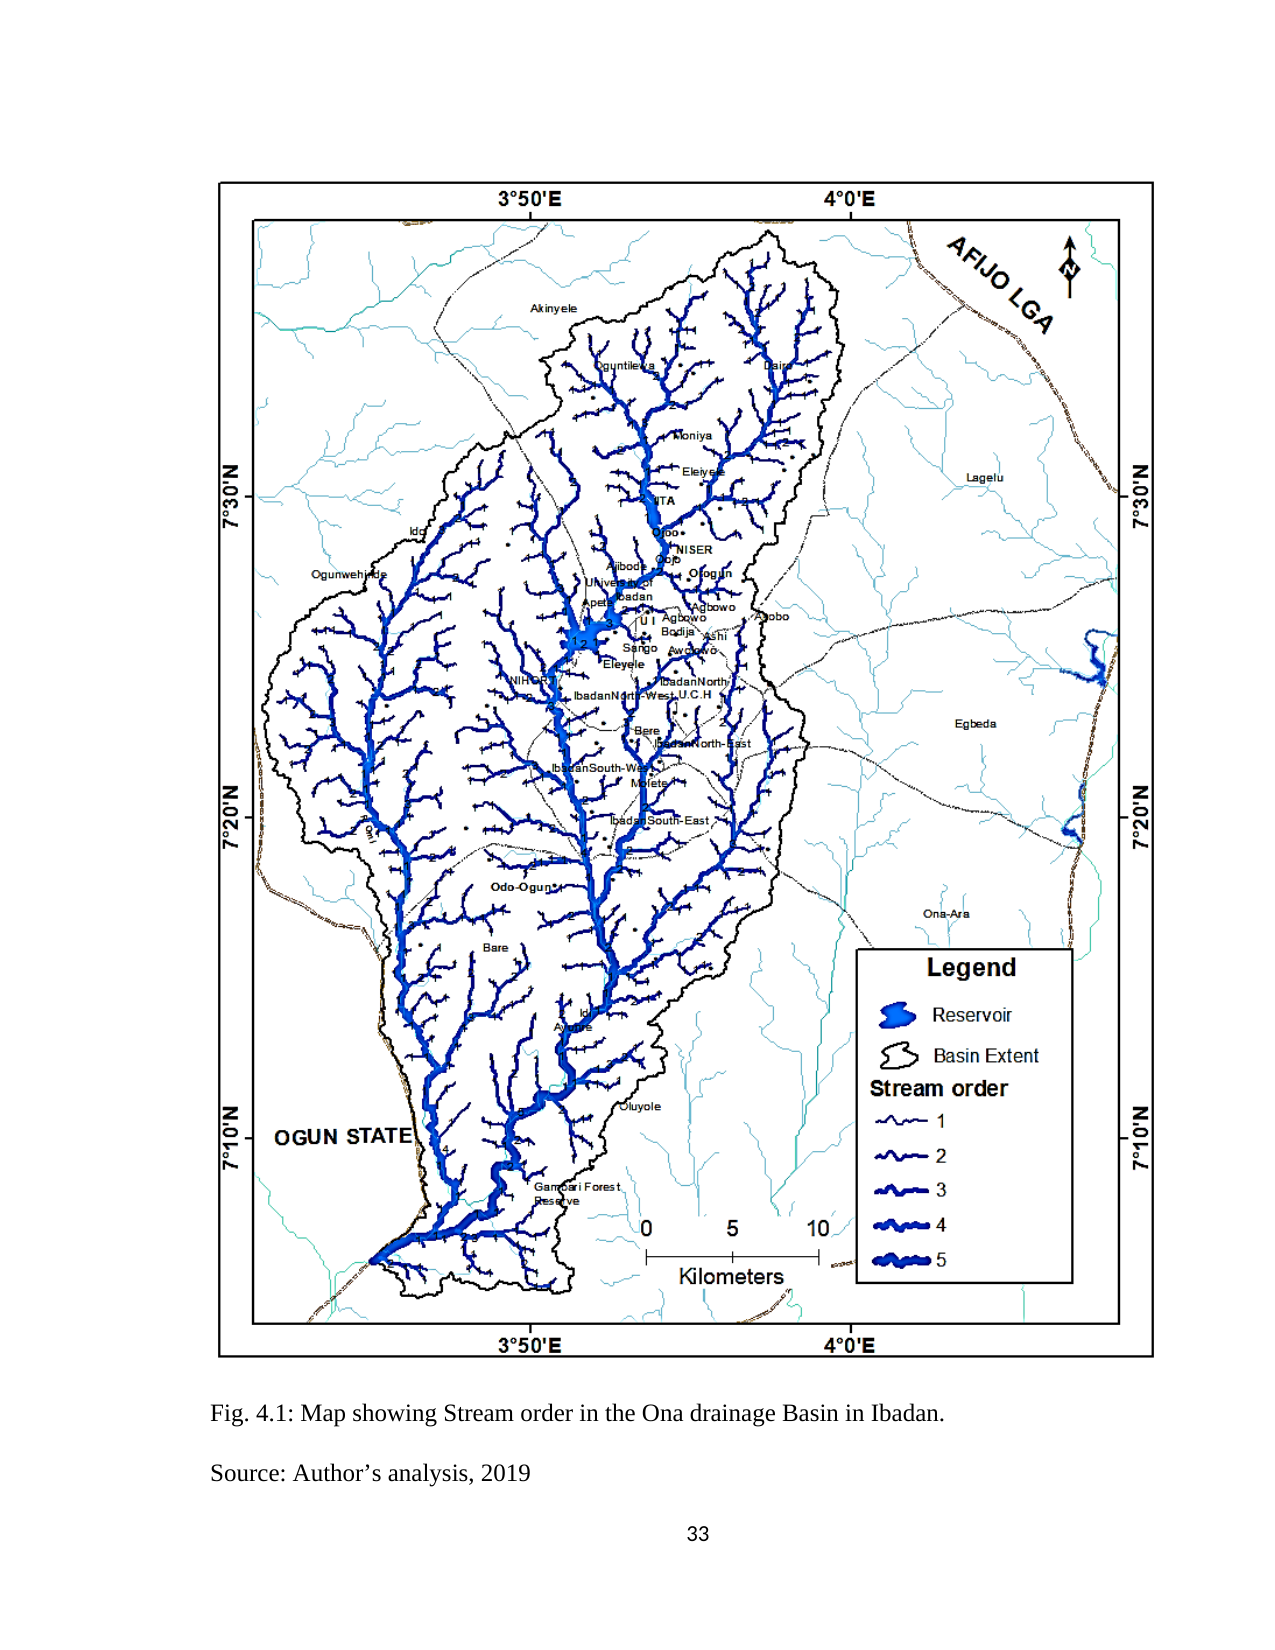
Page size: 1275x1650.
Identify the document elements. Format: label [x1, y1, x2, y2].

text [210, 150, 1185, 222]
picture [210, 236, 1161, 1467]
